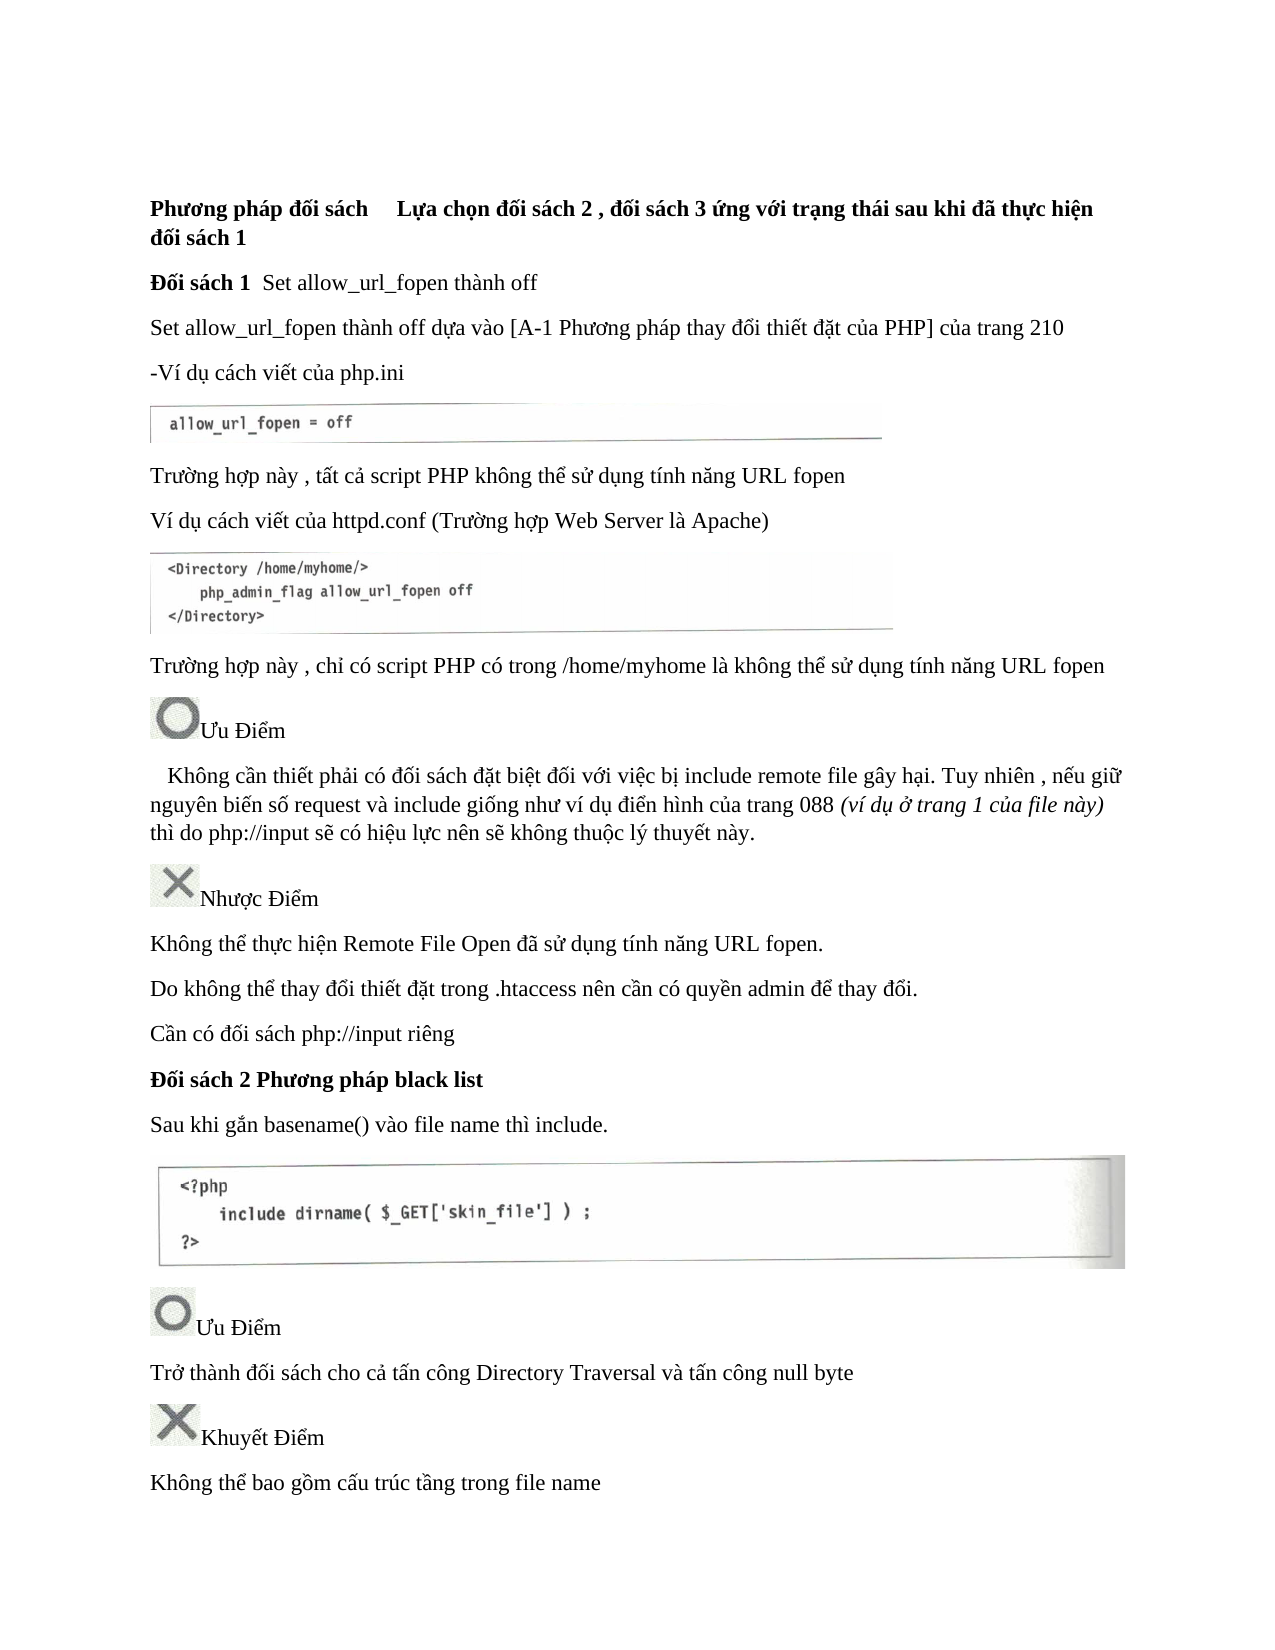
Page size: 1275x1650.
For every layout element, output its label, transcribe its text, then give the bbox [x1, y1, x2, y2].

text Trường hợp này , tất cả script PHP không thể sử dụng tính năng URL fopen [150, 462, 1125, 488]
text Không thể bao gồm cấu trúc tầng trong file name [150, 1469, 1125, 1495]
text Ưu Điểm [150, 1287, 1125, 1340]
text Do không thể thay đổi thiết đặt trong .htaccess nên cần có quyền admin để thay đổi. [150, 975, 1125, 1002]
text Trường hợp này , chỉ có script PHP có trong /home/myhome là không thể sử dụng tính năng URL fopen [150, 652, 1125, 679]
text Cần có đối sách php://input riêng [150, 1021, 1125, 1047]
text Ưu Điểm [150, 697, 1125, 743]
text Set allow_url_fopen thành off dựa vào [A-1 Phương pháp thay đổi thiết đặt của PHP] của trang 210 [150, 314, 1125, 340]
text Không thể thực hiện Remote File Open đã sử dụng tính năng URL fopen. [150, 930, 1125, 957]
text Ví dụ cách viết của httpd.conf (Trường hợp Web Server là Apache) [150, 507, 1125, 533]
text Không cần thiết phải có đối sách đặt biệt đối với việc bị include remote file gây hại. Tuy nhiên , nếu giữ nguyên biến số request và include giống như ví dụ điển hình của trang 088 (ví dụ ở trang 1 của file này) thì do php://input sẽ có hiệu lực nên sẽ không thuộc lý thuyết này. [150, 762, 1125, 845]
text Đối sách 1 Set allow_url_fopen thành off [150, 269, 1125, 295]
picture [150, 1155, 1125, 1269]
text Trở thành đối sách cho cả tấn công Directory Traversal và tấn công null byte [150, 1359, 1125, 1385]
text -Ví dụ cách viết của php.ini [150, 359, 1125, 385]
text Đối sách 2 Phương pháp black list [150, 1066, 1125, 1092]
text Nhược Điểm [150, 864, 1125, 912]
text Khuyết Điểm [150, 1404, 1125, 1450]
text Sau khi gắn basename() vào file name thì include. [150, 1111, 1125, 1137]
text Phương pháp đối sách Lựa chọn đối sách 2 , đối sách 3 ứng với trạng thái sau khi đã thực hiện đối sách 1 [150, 195, 1125, 250]
